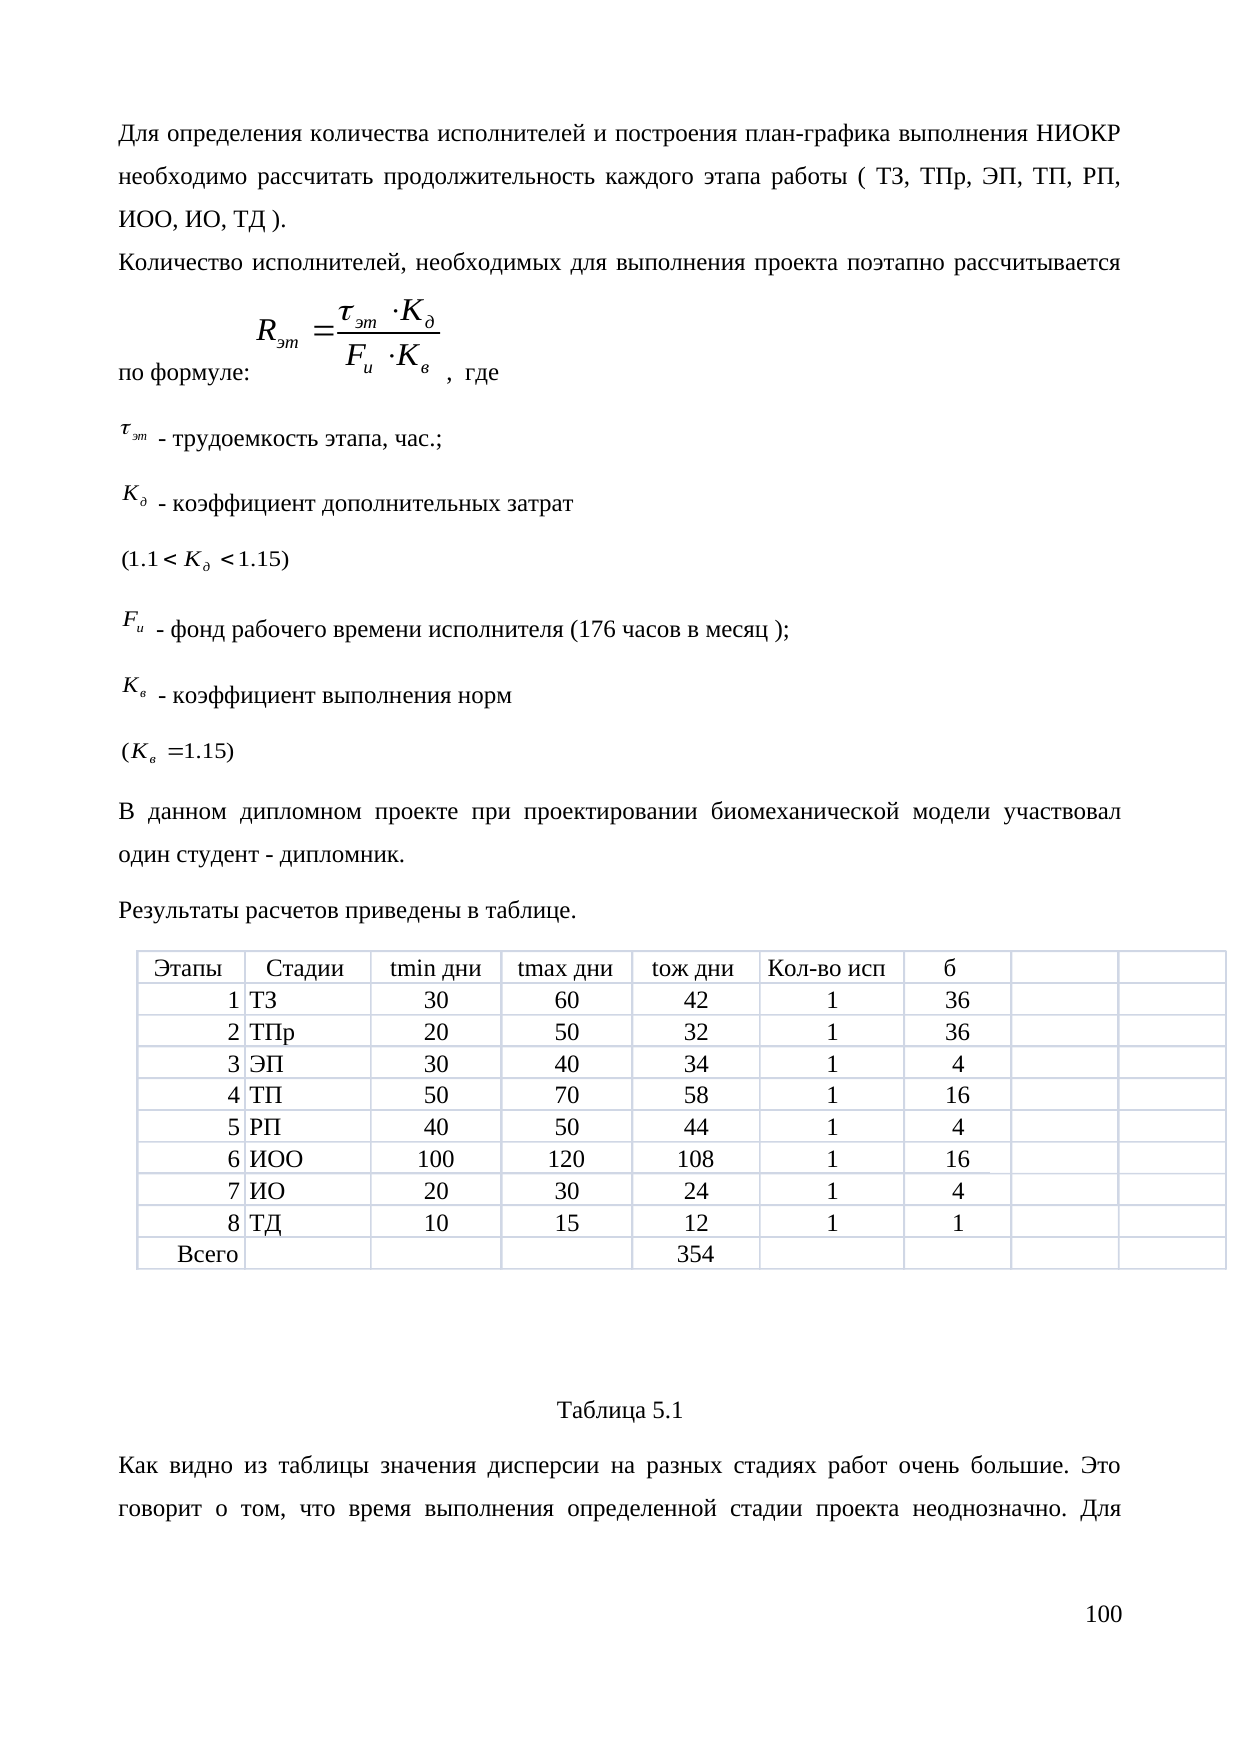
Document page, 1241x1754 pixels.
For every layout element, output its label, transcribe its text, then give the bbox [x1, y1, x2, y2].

text - фонд рабочего времени исполнителя (176 часов в месяц ); [118, 604, 1122, 643]
text Таблица 5.1 [118, 951, 1122, 1423]
text Количество исполнителей, необходимых для выполнения проекта поэтапно рассчитывается по формуле:, где [118, 247, 1122, 386]
text - коэффициент дополнительных затрат [118, 478, 1122, 517]
text Результаты расчетов приведены в таблице. [118, 895, 1122, 924]
text Для определения количества исполнителей и построения план-графика выполнения НИОКР необходимо рассчитать продолжительность каждого этапа работы ( ТЗ, ТПр, ЭП, ТП, РП, ИОО, ИО, ТД ). [118, 118, 1122, 233]
text - коэффициент выполнения норм [118, 670, 1122, 709]
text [118, 1450, 1122, 1522]
text В данном дипломном проекте при проектировании биомеханической модели участвовал один студент - дипломник. [118, 796, 1122, 868]
text - трудоемкость этапа, час.; [118, 413, 1122, 451]
